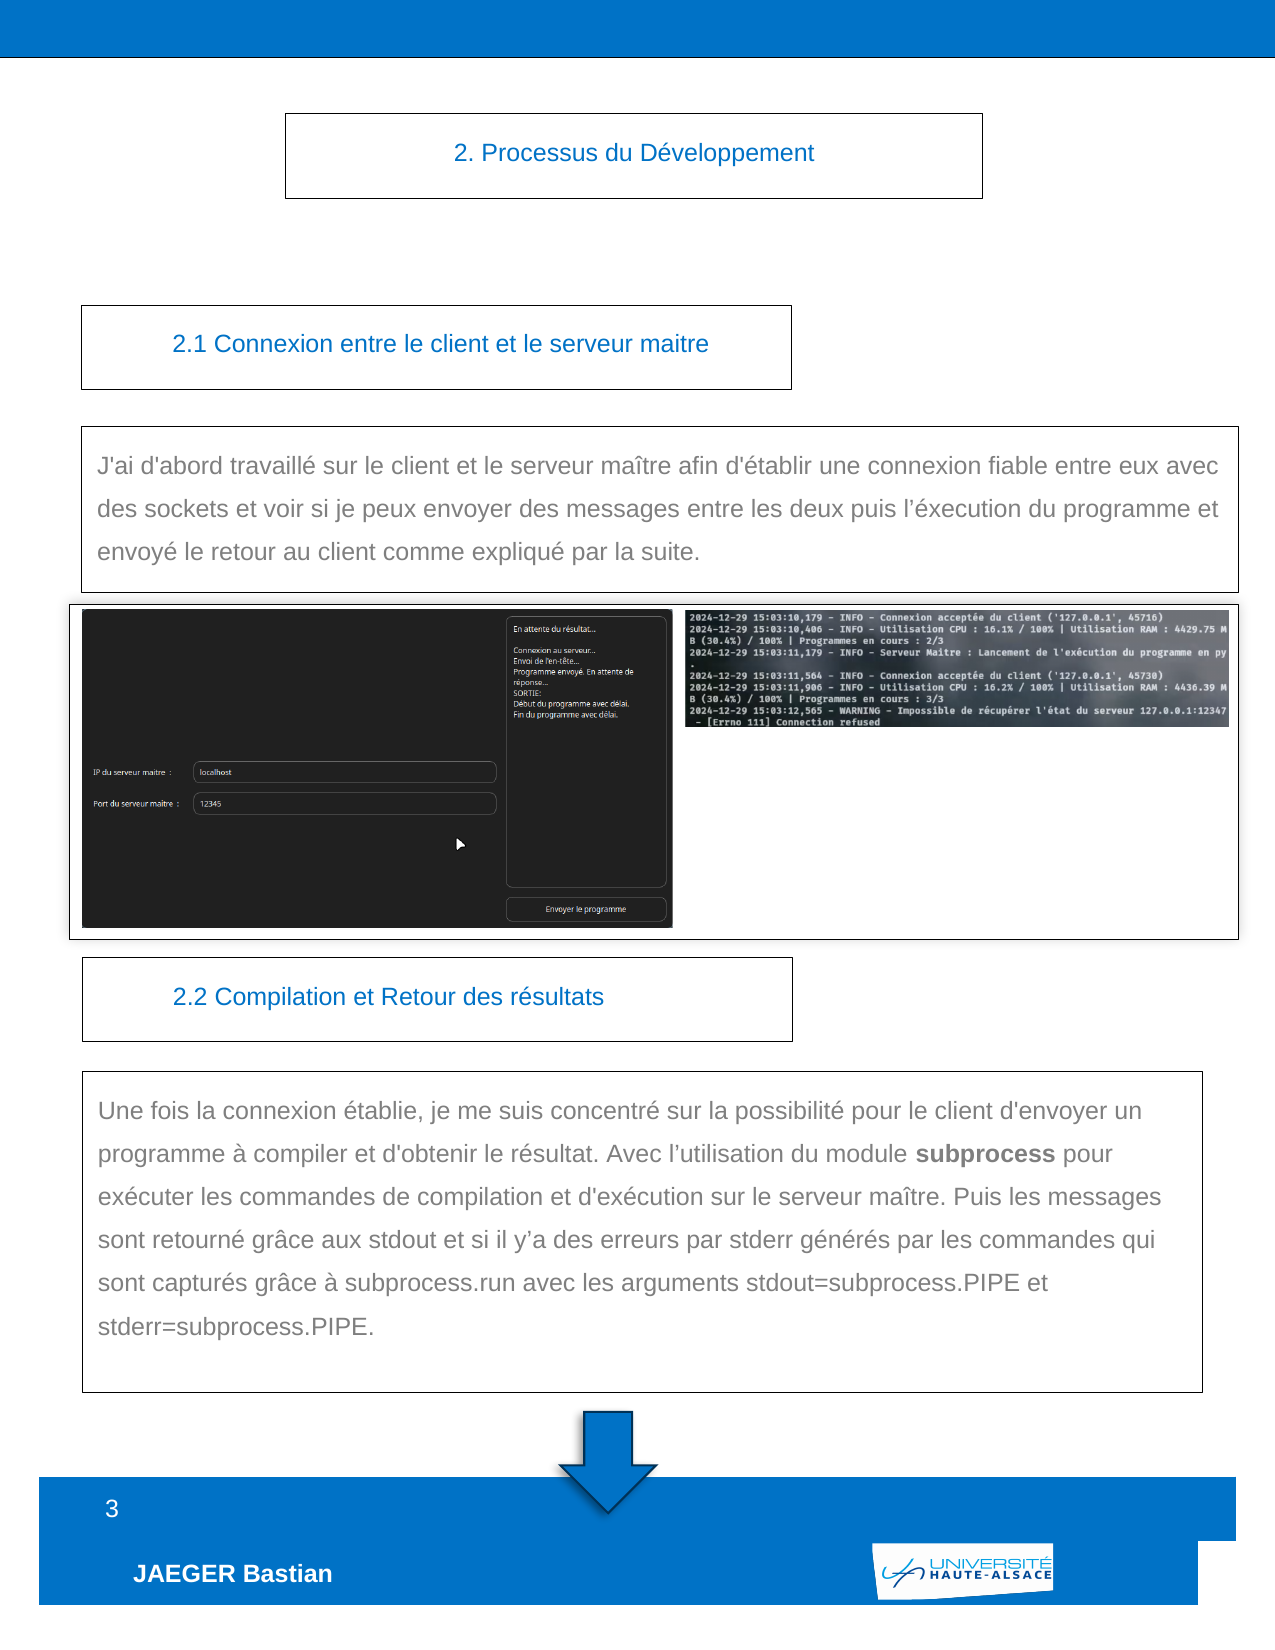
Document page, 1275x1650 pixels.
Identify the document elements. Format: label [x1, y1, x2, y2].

picture [82, 609, 673, 928]
picture [685, 610, 1229, 727]
picture [871, 1543, 1053, 1600]
